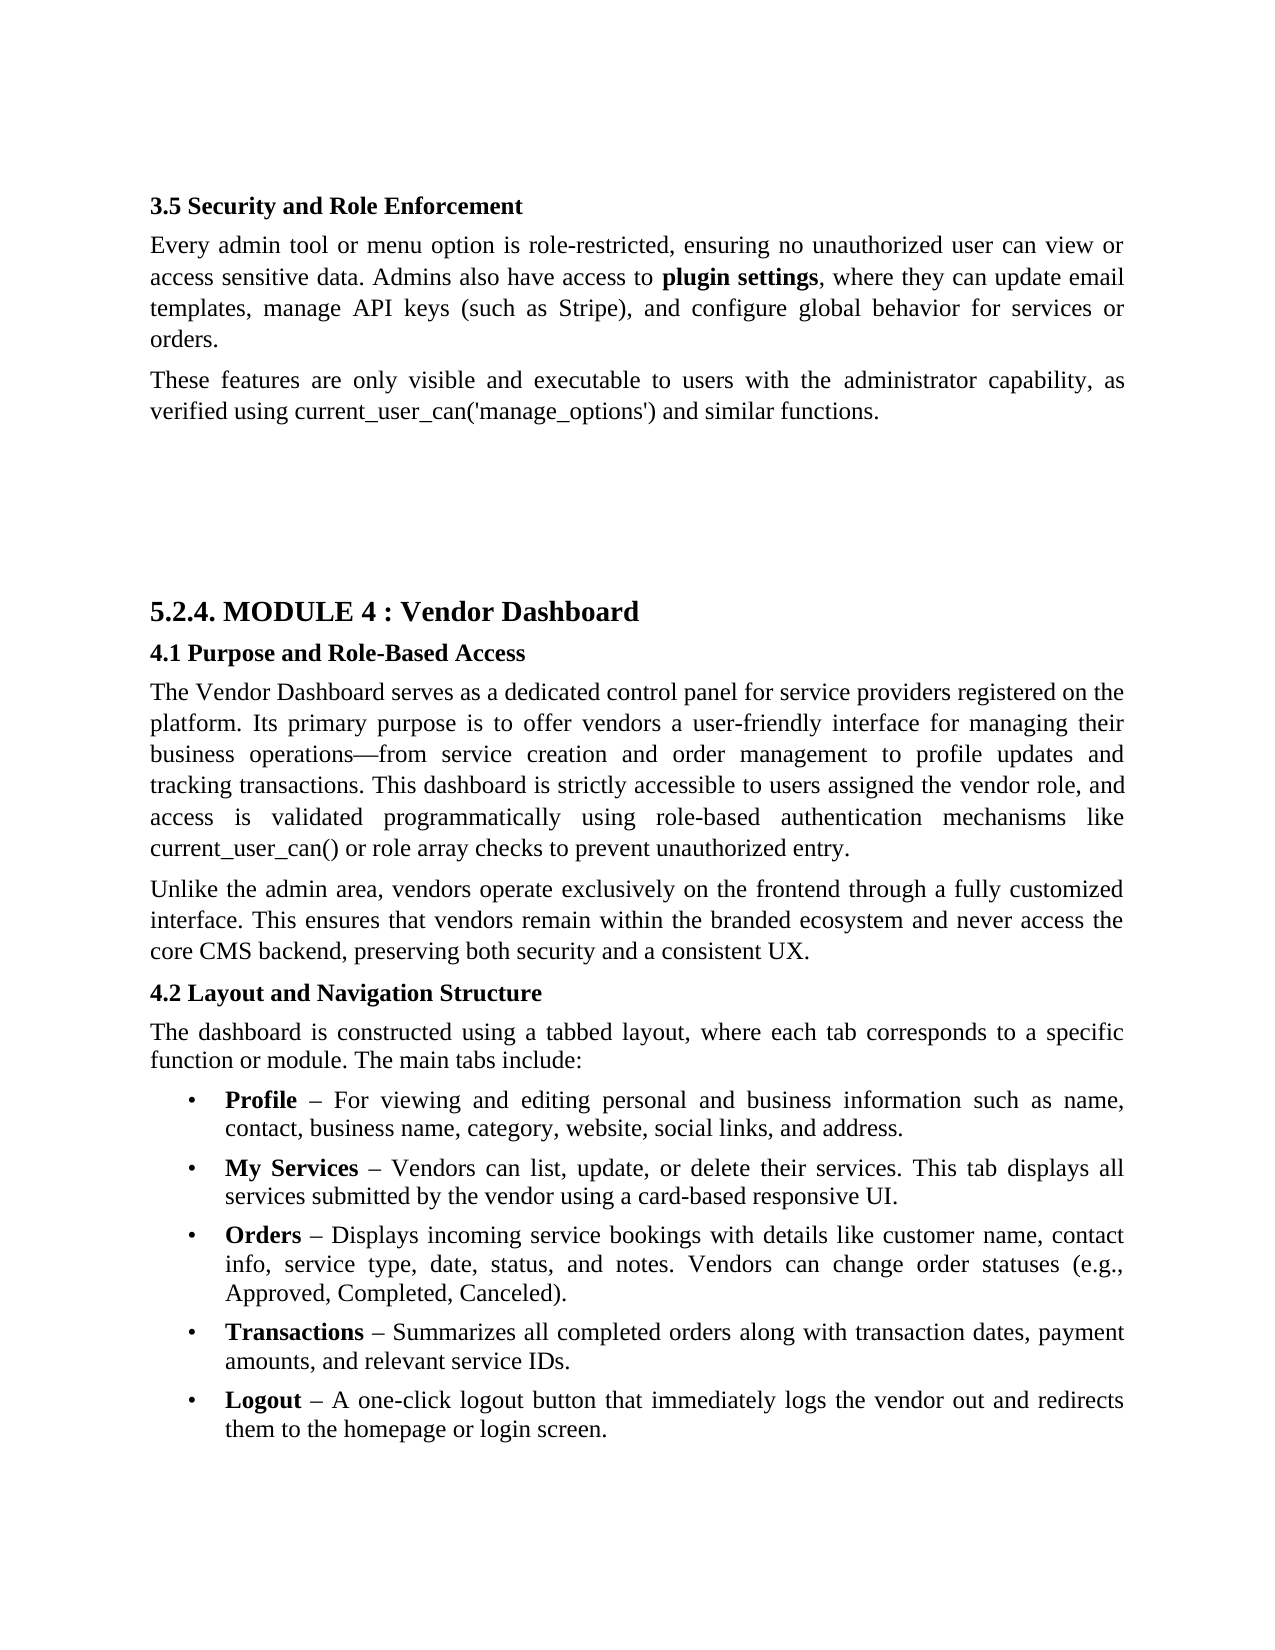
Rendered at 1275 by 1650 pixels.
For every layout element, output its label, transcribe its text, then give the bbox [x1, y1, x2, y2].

list Logout – A one-click logout button that immediately logs the vendor out and redirects them to the homepage or login screen. [187, 1385, 1125, 1443]
text 3.5 Security and Role Enforcement [150, 191, 1125, 220]
list Transactions – Summarizes all completed orders along with transaction dates, payment amounts, and relevant service IDs. [187, 1317, 1125, 1375]
text The dashboard is constructed using a tabbed layout, where each tab corresponds to a specific function or module. The main tabs include: [150, 1017, 1125, 1074]
text Every admin tool or menu option is role-restricted, ensuring no unauthorized user can view or access sensitive data. Admins also have access to plugin settings, where they can update email templates, manage API keys (such as Stripe), and configure global behavior for services or orders. [150, 231, 1125, 352]
list Orders – Displays incoming service bookings with details like customer name, contact info, service type, date, status, and notes. Vendors can change order statuses (e.g., Approved, Completed, Canceled). [187, 1221, 1125, 1307]
text The Vendor Dashboard serves as a dedicated control panel for service providers registered on the platform. Its primary purpose is to offer vendors a user-friendly interface for managing their business operations—from service creation and order management to profile updates and tracking transactions. This dashboard is strictly accessible to users assigned the vendor role, and access is validated programmatically using role-based authentication mechanisms like current_user_can() or role array checks to prevent unauthorized entry. [150, 677, 1125, 861]
text These features are only visible and executable to users with the administrator capability, as verified using current_user_can('manage_options') and similar functions. [150, 365, 1125, 425]
text 4.1 Purpose and Role-Based Access [150, 638, 1125, 667]
text Unlike the admin area, vendors operate exclusively on the frontend through a fully customized interface. This ensures that vendors remain within the branded ecosystem and never access the core CMS backend, preserving both security and a consistent UX. [150, 874, 1125, 965]
list My Services – Vendors can list, update, or delete their services. This tab displays all services submitted by the vendor using a card-based responsive UI. [187, 1153, 1125, 1210]
list Profile – For viewing and editing personal and business information such as name, contact, business name, category, website, social links, and address. [187, 1085, 1125, 1142]
text 4.2 Layout and Navigation Structure [150, 978, 1125, 1006]
text 5.2.4. MODULE 4 : Vendor Dashboard [150, 594, 1125, 628]
